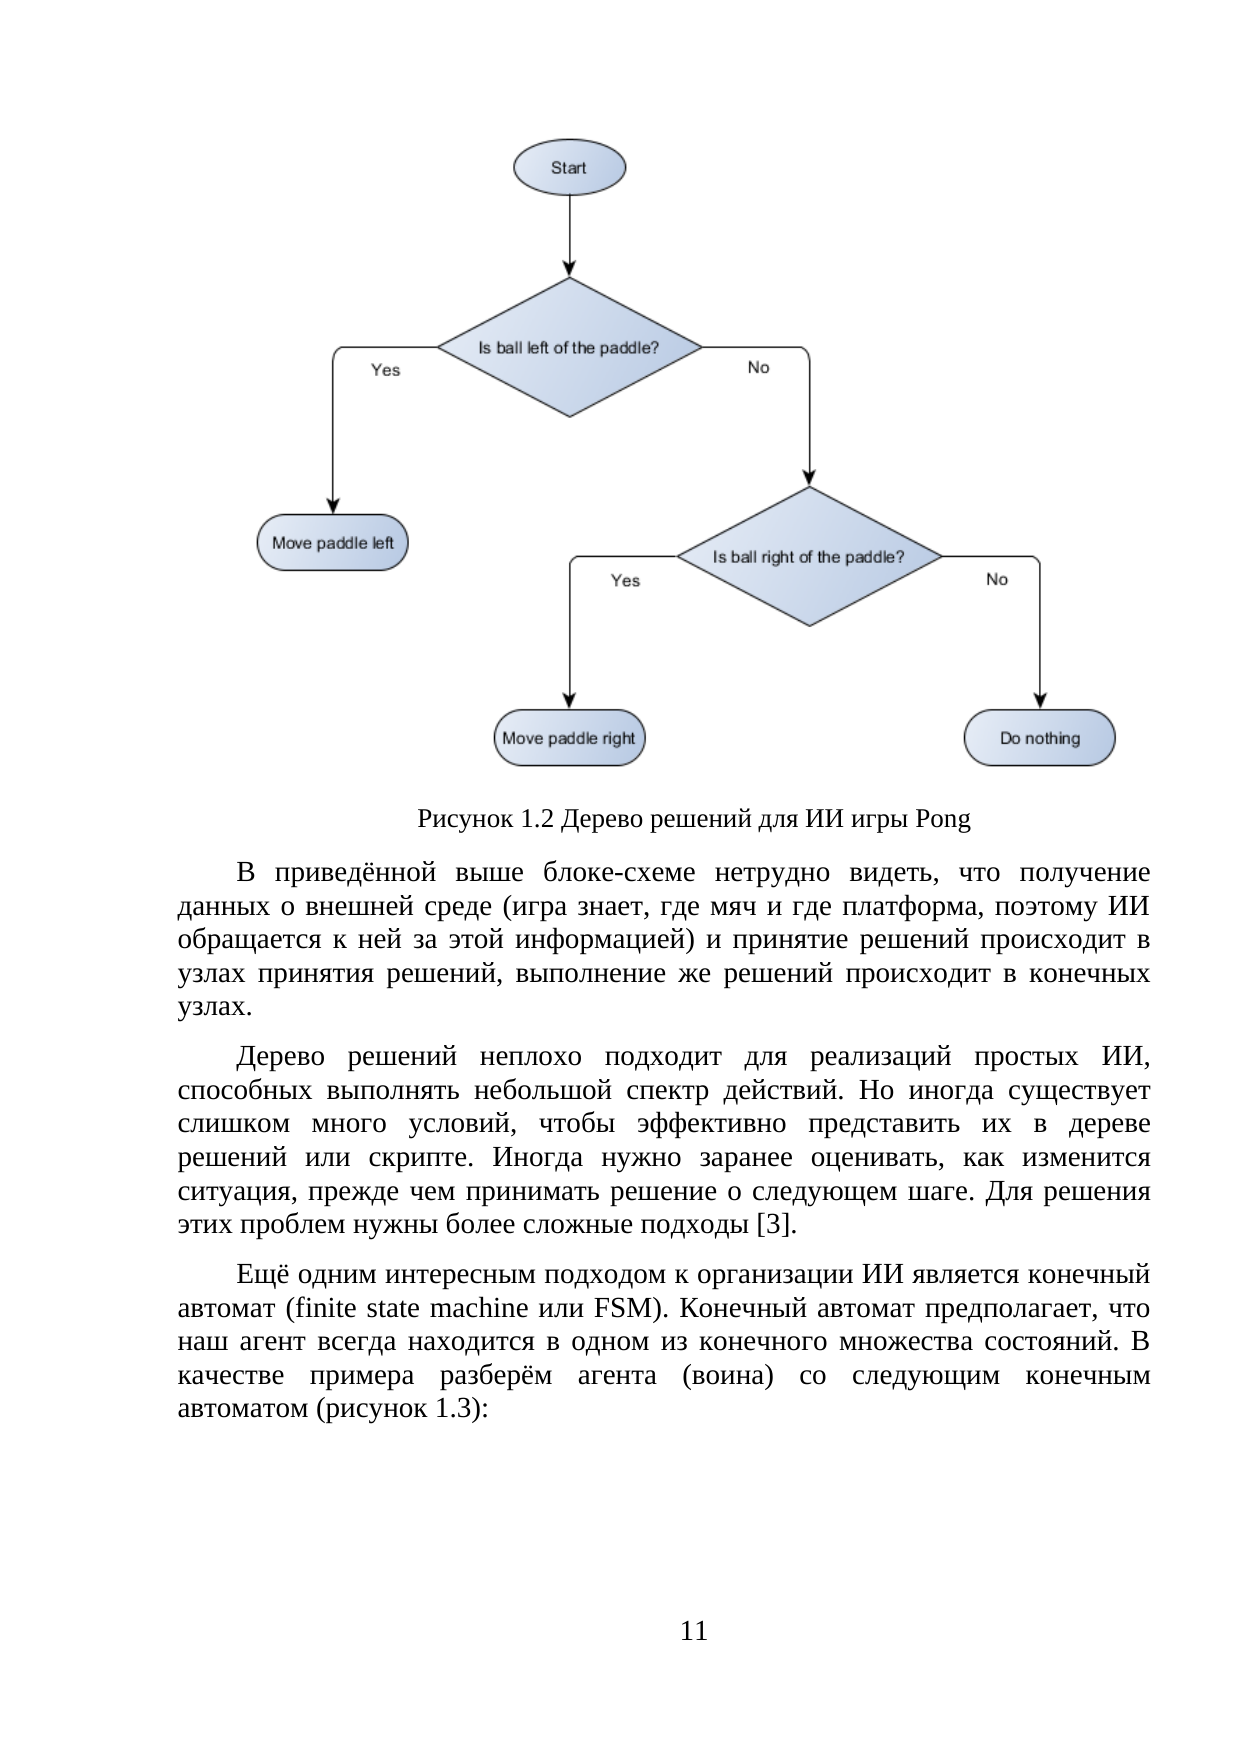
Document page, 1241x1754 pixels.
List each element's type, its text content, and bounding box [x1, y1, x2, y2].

text В приведённой выше блоке-схеме нетрудно видеть, что получение данных о внешней среде (игра знает, где мяч и где платформа, поэтому ИИ обращается к ней за этой информацией) и принятие решений происходит в узлах принятия решений, выполнение же решений происходит в конечных узлах. [177, 854, 1152, 1022]
text Дерево решений неплохо подходит для реализаций простых ИИ, способных выполнять небольшой спектр действий. Но иногда существует слишком много условий, чтобы эффективно представить их в дереве решений или скрипте. Иногда нужно заранее оценивать, как изменится ситуация, прежде чем принимать решение о следующем шаге. Для решения этих проблем нужны более сложные подходы [3]. [177, 1038, 1152, 1240]
text Рисунок 1.2 Дерево решений для ИИ игры Pong [177, 802, 1152, 833]
text Ещё одним интересным подходом к организации ИИ является конечный автомат (finite state machine или FSM). Конечный автомат предполагает, что наш агент всегда находится в одном из конечного множества состояний. В качестве примера разберём агента (воина) со следующим конечным автоматом (рисунок 1.3): [177, 1256, 1152, 1424]
picture [236, 118, 1137, 786]
